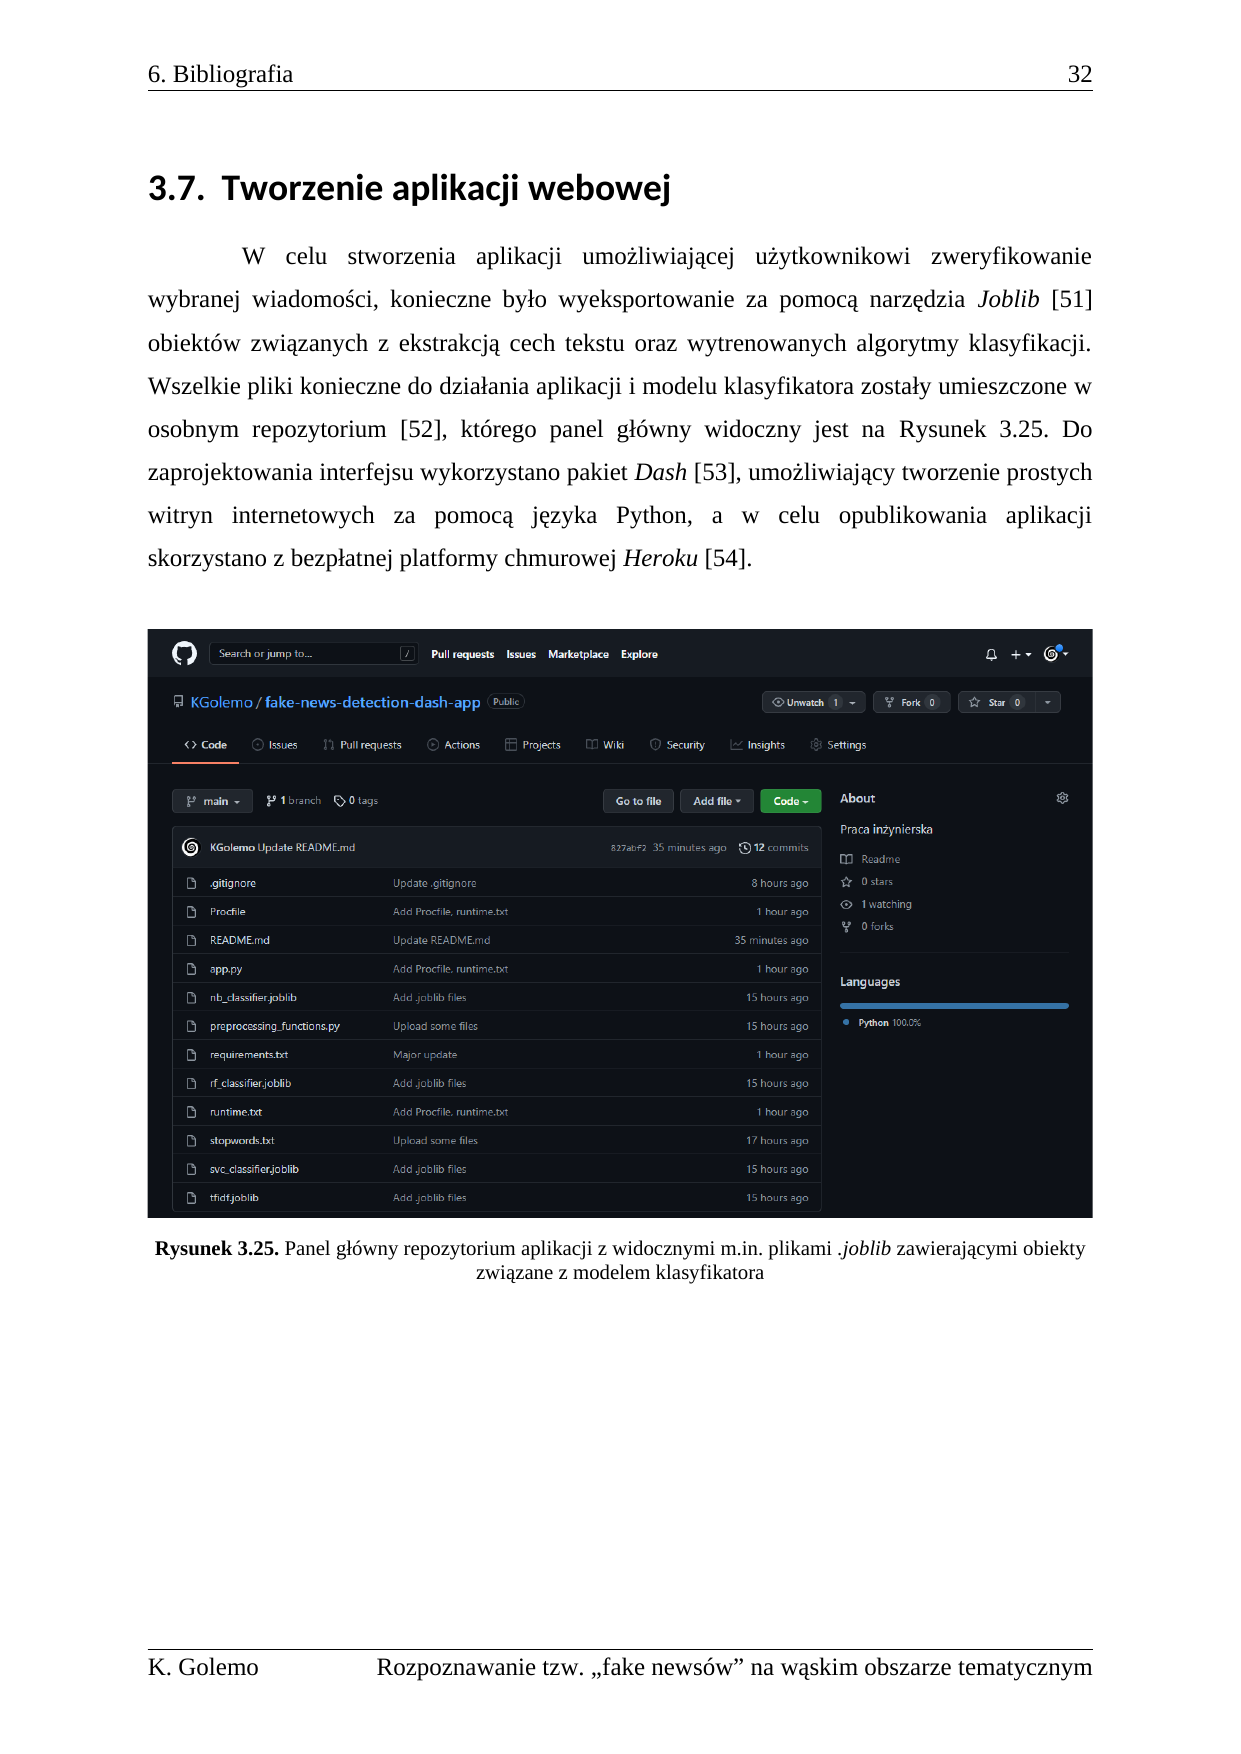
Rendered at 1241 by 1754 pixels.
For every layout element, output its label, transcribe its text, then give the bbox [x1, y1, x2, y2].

subtitle Tworzenie aplikacji webowej [148, 164, 1093, 210]
text W celu stworzenia aplikacji umożliwiającej użytkownikowi zweryfikowanie wybranej wiadomości, konieczne było wyeksportowanie za pomocą narzędzia Joblib obiektów związanych z ekstrakcją cech tekstu oraz wytrenowanych algorytmy klasyfikacji. Wszelkie pliki konieczne do działania aplikacji i modelu klasyfikatora zostały umieszczone w osobnym repozytorium , którego panel główny widoczny jest na Rysunku 3.20. Do zaprojektowania interfejsu wykorzystano pakiet Dash , umożliwiający tworzenie prostych witryn internetowych za pomocą języka Python, a w celu opublikowania aplikacji skorzystano z bezpłatnej platformy chmurowej Heroku . [148, 241, 1093, 572]
picture [147, 629, 1093, 1218]
